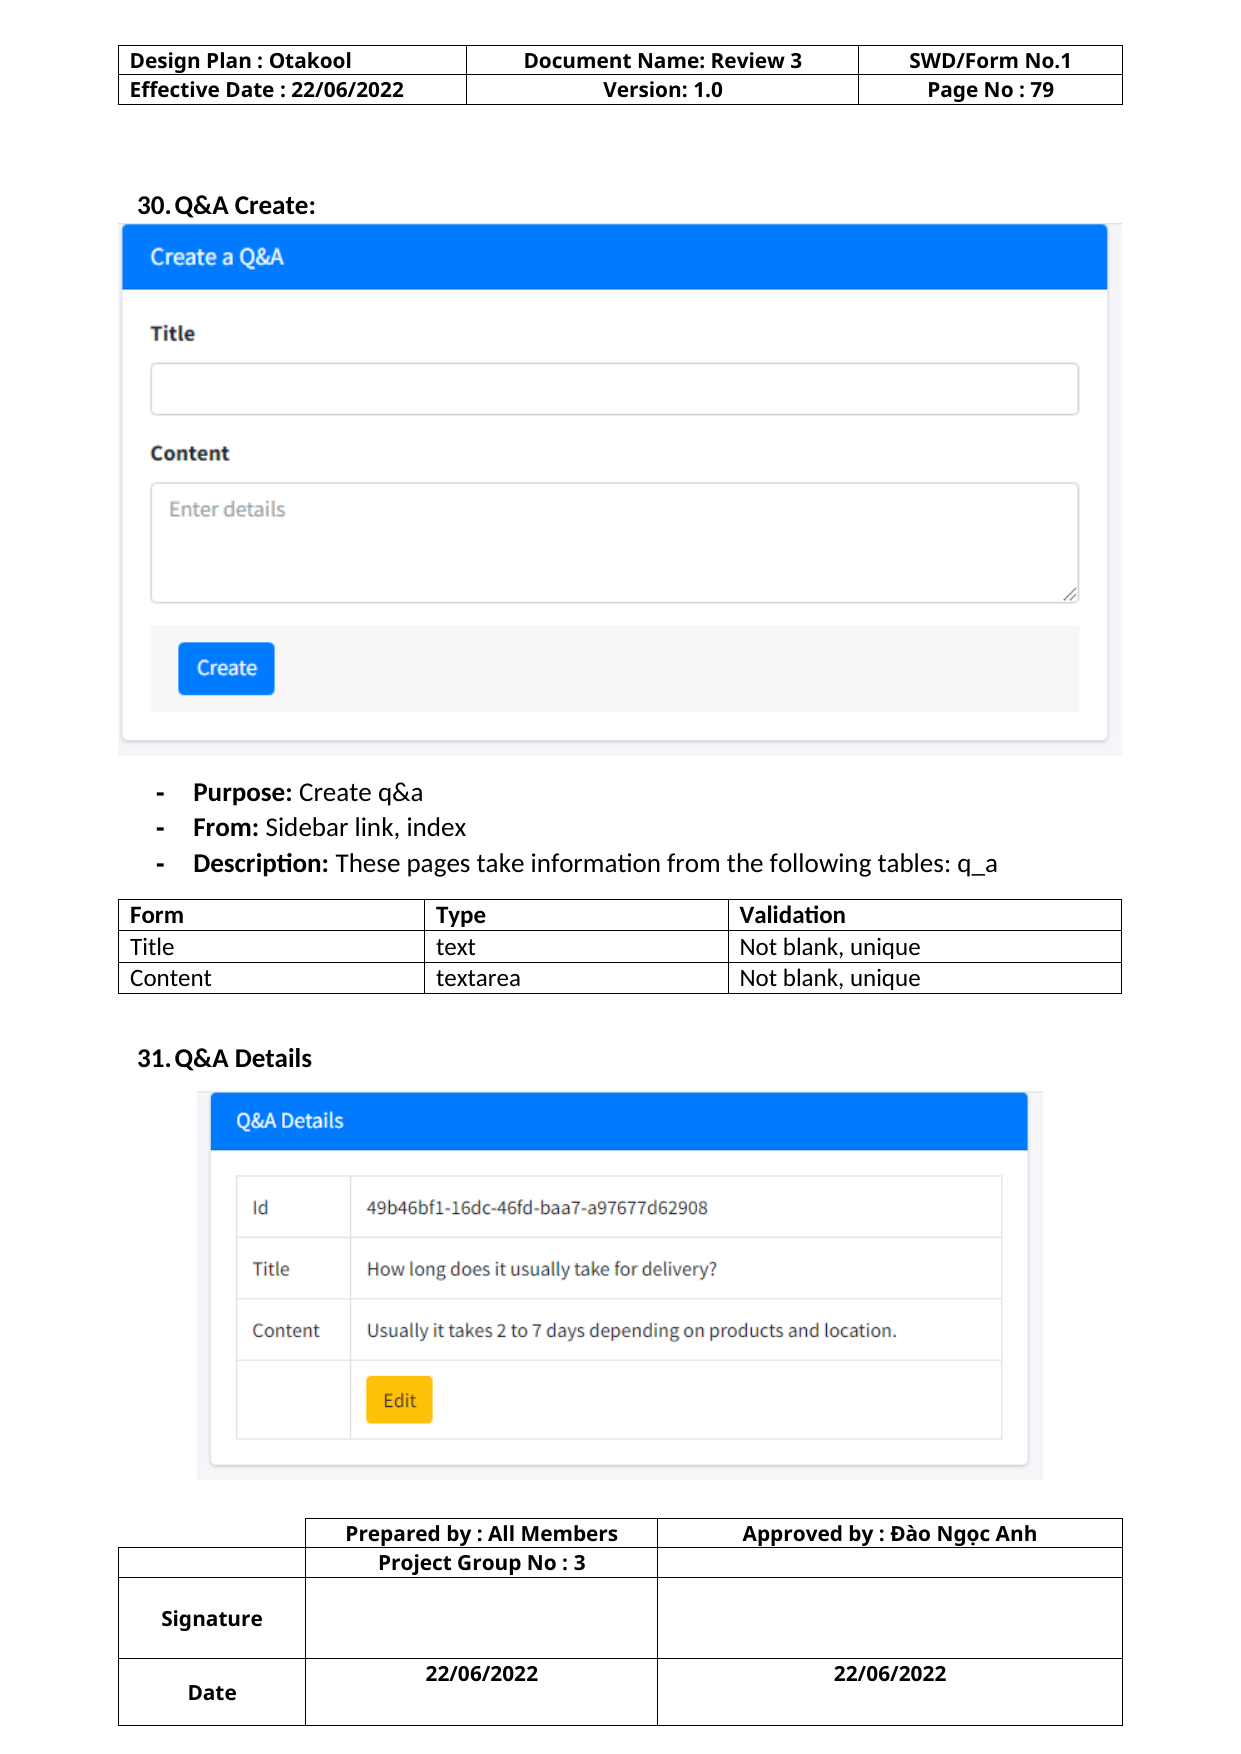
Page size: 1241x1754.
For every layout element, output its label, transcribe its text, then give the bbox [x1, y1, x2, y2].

list Description: These pages take information from the following tables: q_a [156, 846, 1122, 879]
list From: Sidebar link, index [156, 811, 1122, 843]
table_cell Not blank, unique [729, 931, 1121, 962]
table_header Form [119, 900, 424, 930]
table_header Validation [729, 900, 1121, 930]
table_cell textarea [425, 963, 728, 993]
table_cell text [425, 931, 728, 962]
table_header Type [425, 900, 728, 930]
picture [197, 1090, 1044, 1480]
list Purpose: Create q&a [156, 775, 1122, 808]
table_cell Not blank, unique [729, 963, 1121, 993]
table_cell Title [119, 931, 424, 962]
table_cell Content [119, 963, 424, 993]
list Q&A Details [137, 1041, 1122, 1074]
picture [118, 223, 1123, 756]
subtitle Q&A Create: [137, 188, 1122, 221]
